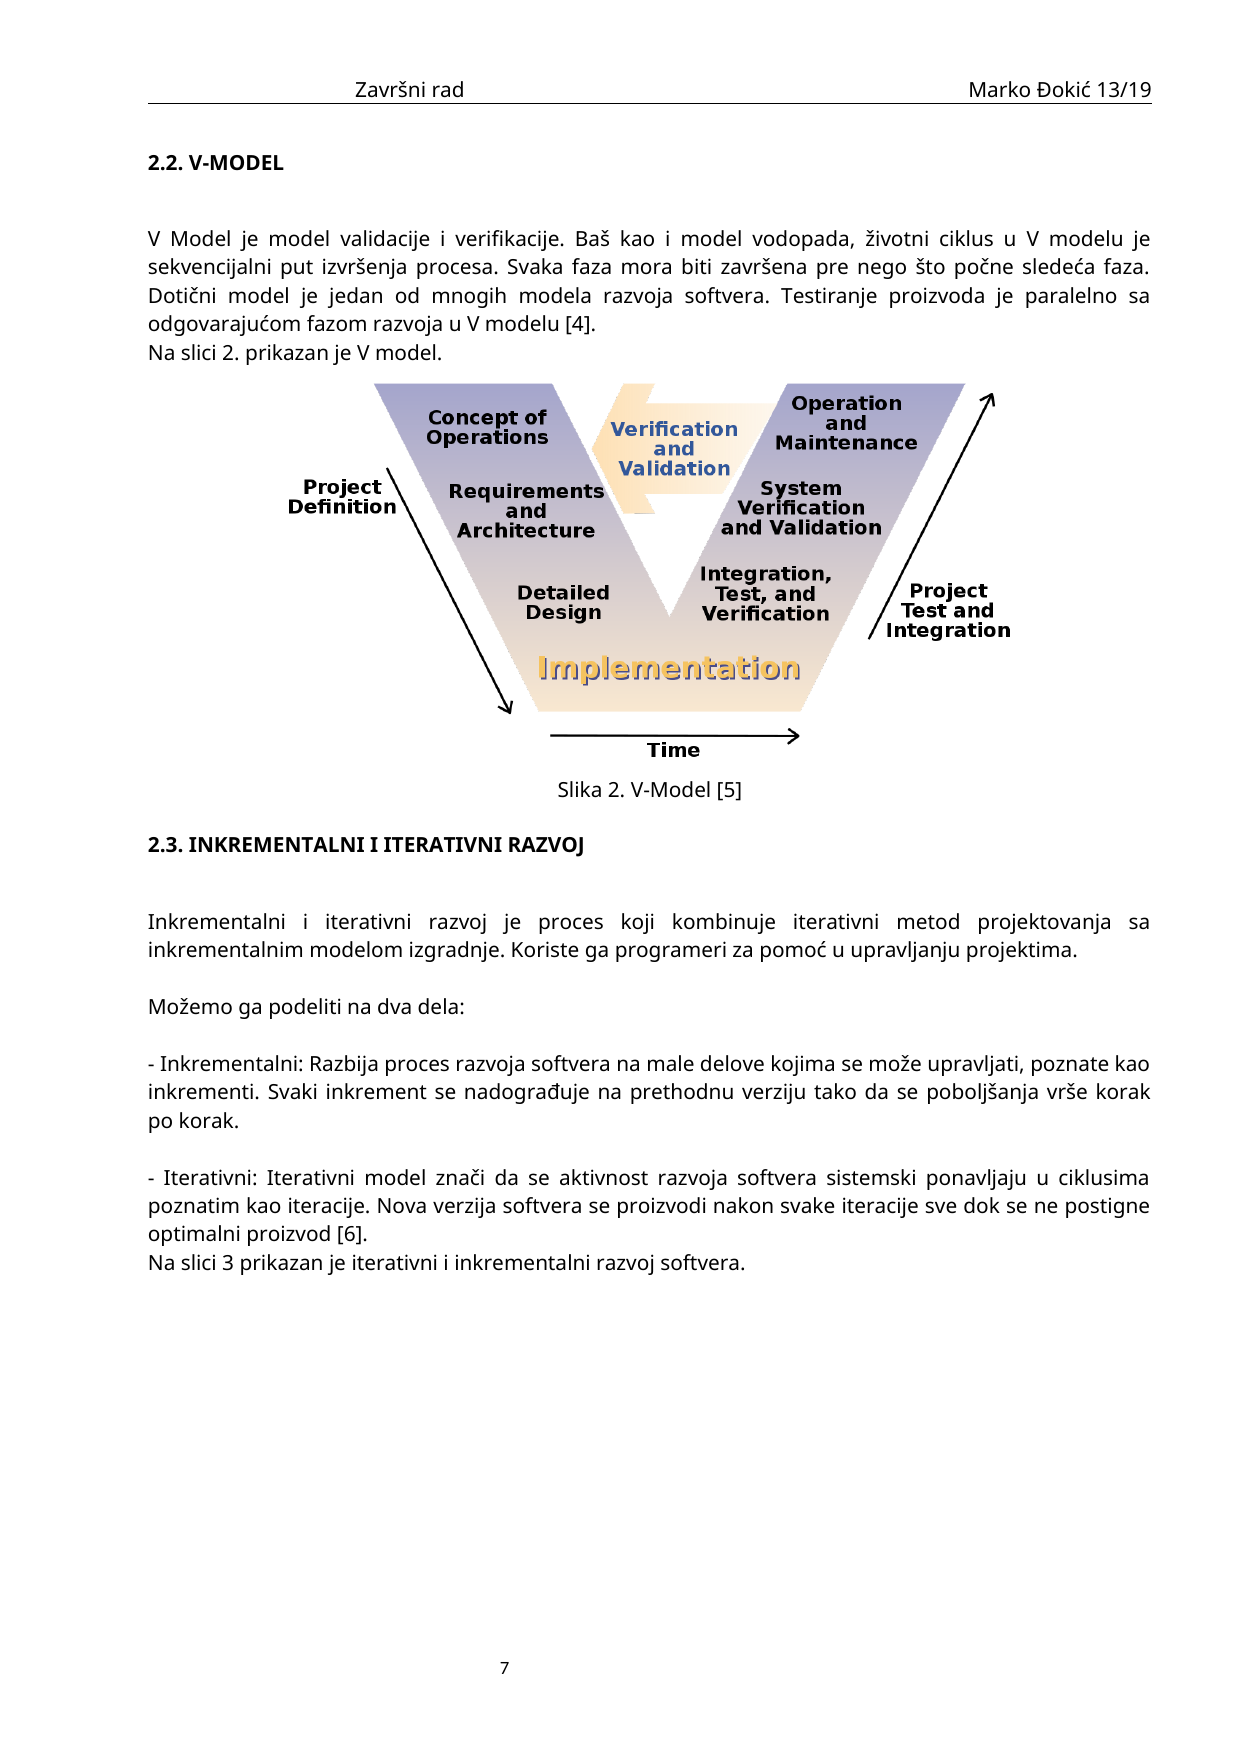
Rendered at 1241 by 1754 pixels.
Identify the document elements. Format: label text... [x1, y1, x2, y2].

subtitle V-MODEL [148, 148, 1152, 176]
text V Model je model validacije i verifikacije. Baš kao i model vodopada, životni ciklus u V modelu je sekvencijalni put izvršenja procesa. Svaka faza mora biti završena pre nego što počne sledeća faza. Dotični model je jedan od mnogih modela razvoja softvera. Testiranje proizvoda je paralelno sa odgovarajućom fazom razvoja u V modelu [4]. Na slici 2. prikazan je V model. [148, 224, 1152, 366]
picture [281, 366, 1018, 775]
text Možemo ga podeliti na dva dela: [148, 992, 1152, 1021]
text - Inkrementalni: Razbija proces razvoja softvera na male delove kojima se može upravljati, poznate kao inkrementi. Svaki inkrement se nadograđuje na prethodnu verziju tako da se poboljšanja vrše korak po korak. [148, 1049, 1152, 1134]
text - Iterativni: Iterativni model znači da se aktivnost razvoja softvera sistemski ponavljaju u ciklusima poznatim kao iteracije. Nova verzija softvera se proizvodi nakon svake iteracije sve dok se ne postigne optimalni proizvod [6]. Na slici 3 prikazan je iterativni i inkrementalni razvoj softvera. [148, 1163, 1152, 1276]
subtitle INKREMENTALNI I ITERATIVNI RAZVOJ [148, 831, 1152, 859]
text Inkrementalni i iterativni razvoj je proces koji kombinuje iterativni metod projektovanja sa inkrementalnim modelom izgradnje. Koriste ga programeri za pomoć u upravljanju projektima. [148, 907, 1152, 964]
